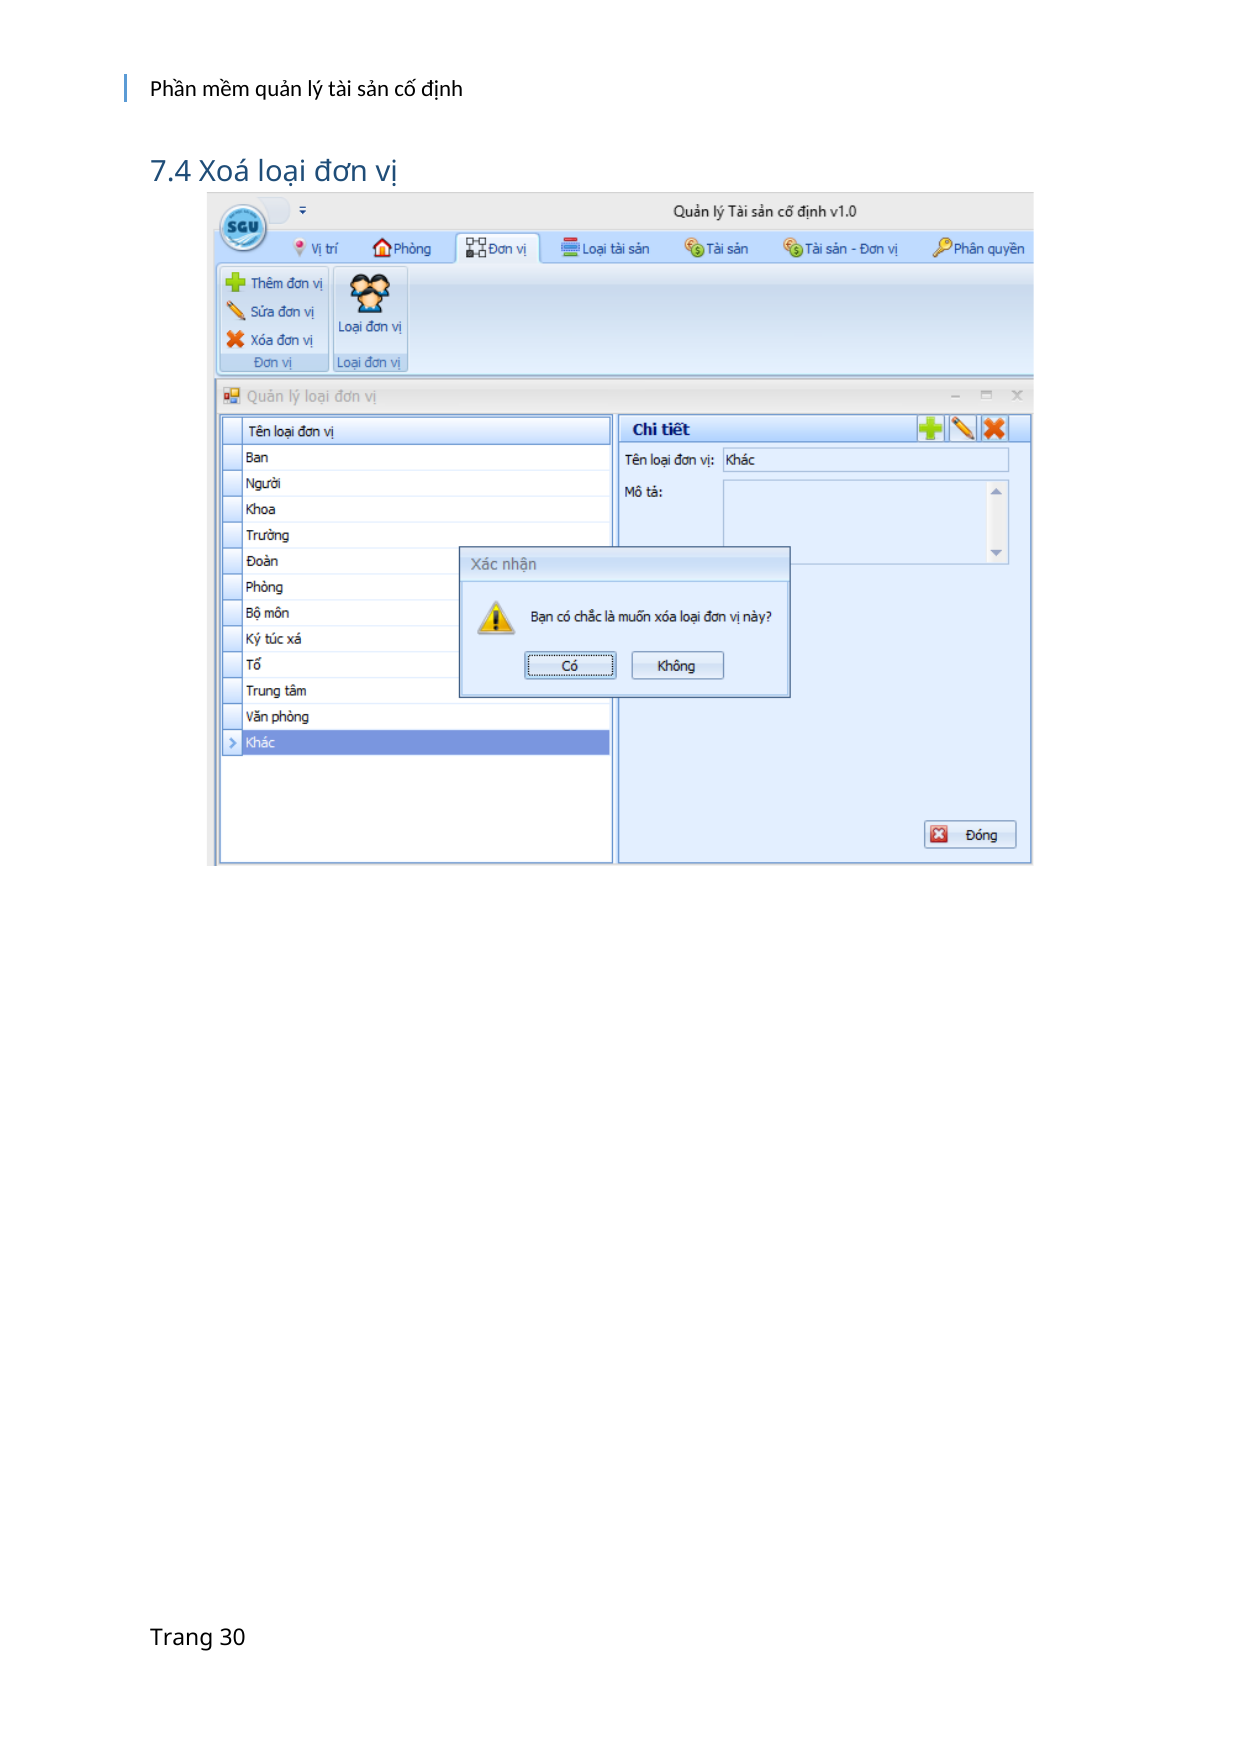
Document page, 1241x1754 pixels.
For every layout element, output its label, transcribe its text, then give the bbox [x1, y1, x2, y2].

subtitle 7.4 Xoá loại đơn vị [150, 150, 1090, 190]
picture [206, 192, 1034, 866]
